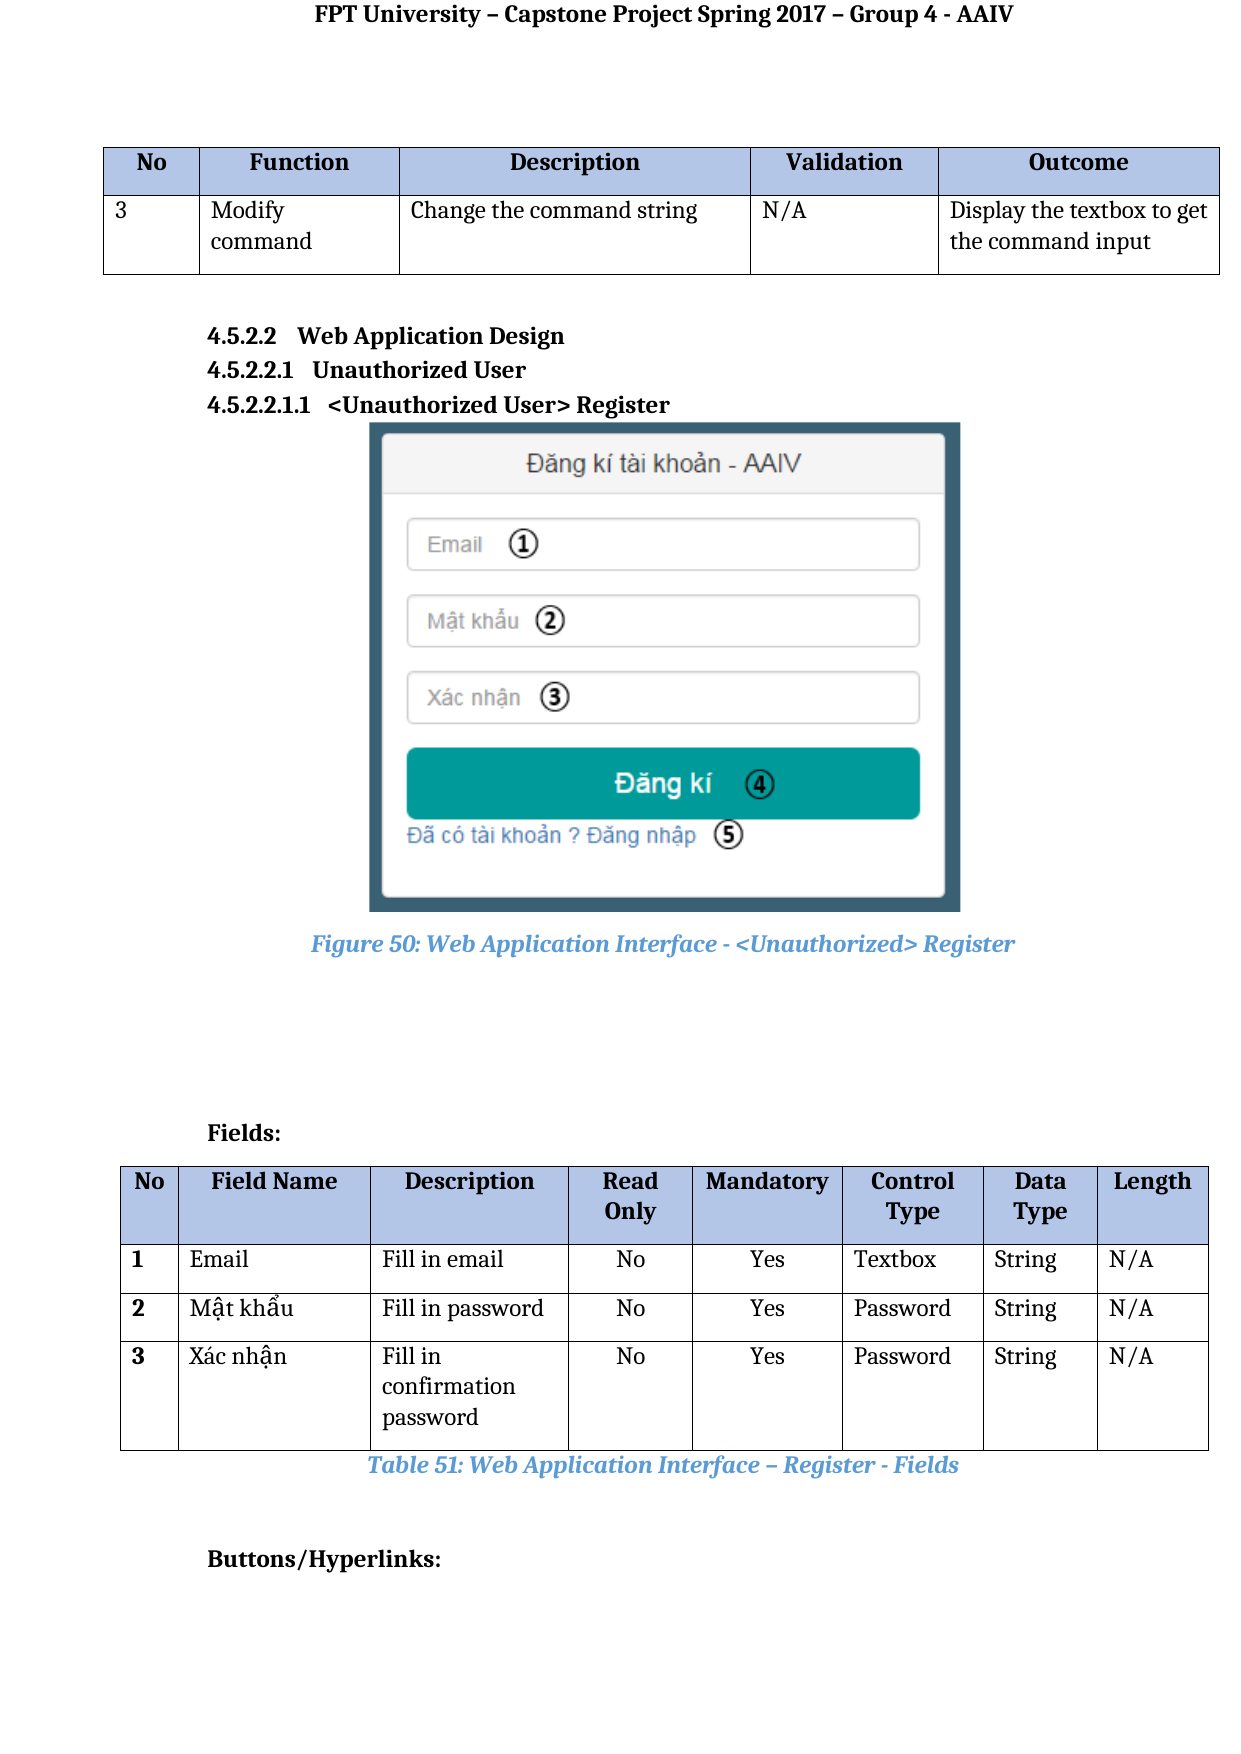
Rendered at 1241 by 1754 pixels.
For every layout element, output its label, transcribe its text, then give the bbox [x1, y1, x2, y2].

text Buttons/Hyperlinks: [207, 1545, 1122, 1573]
subtitle Unauthorized User [207, 356, 1122, 385]
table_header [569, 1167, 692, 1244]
subtitle Web Application Design [207, 322, 1122, 351]
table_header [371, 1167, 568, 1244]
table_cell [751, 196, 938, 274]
picture [368, 421, 961, 912]
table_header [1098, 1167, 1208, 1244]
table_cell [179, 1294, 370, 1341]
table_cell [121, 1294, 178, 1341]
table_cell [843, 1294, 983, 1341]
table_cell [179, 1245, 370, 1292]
text Table 51: Web Application Interface – Register - Fields [207, 1451, 1122, 1479]
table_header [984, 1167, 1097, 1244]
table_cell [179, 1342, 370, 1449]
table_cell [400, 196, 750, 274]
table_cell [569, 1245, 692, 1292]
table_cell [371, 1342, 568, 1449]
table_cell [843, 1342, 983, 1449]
text Fields: [207, 1119, 1122, 1147]
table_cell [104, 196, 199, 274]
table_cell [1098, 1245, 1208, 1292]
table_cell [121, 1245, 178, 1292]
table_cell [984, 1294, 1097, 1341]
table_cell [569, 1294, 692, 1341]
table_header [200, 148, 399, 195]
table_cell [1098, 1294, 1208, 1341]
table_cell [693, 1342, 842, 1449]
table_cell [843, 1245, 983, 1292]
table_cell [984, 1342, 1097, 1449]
subtitle <Unauthorized User> Register [207, 391, 1122, 420]
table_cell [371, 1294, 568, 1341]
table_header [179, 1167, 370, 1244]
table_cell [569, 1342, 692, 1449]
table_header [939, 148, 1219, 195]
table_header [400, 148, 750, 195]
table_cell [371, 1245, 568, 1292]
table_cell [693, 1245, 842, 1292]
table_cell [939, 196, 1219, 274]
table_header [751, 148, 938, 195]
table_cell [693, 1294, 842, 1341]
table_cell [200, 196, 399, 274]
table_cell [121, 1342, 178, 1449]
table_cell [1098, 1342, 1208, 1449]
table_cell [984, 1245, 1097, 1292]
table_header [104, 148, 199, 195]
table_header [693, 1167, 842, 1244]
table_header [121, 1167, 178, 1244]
text Figure 50: Web Application Interface - <Unauthorized> Register [207, 930, 1122, 959]
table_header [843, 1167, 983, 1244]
